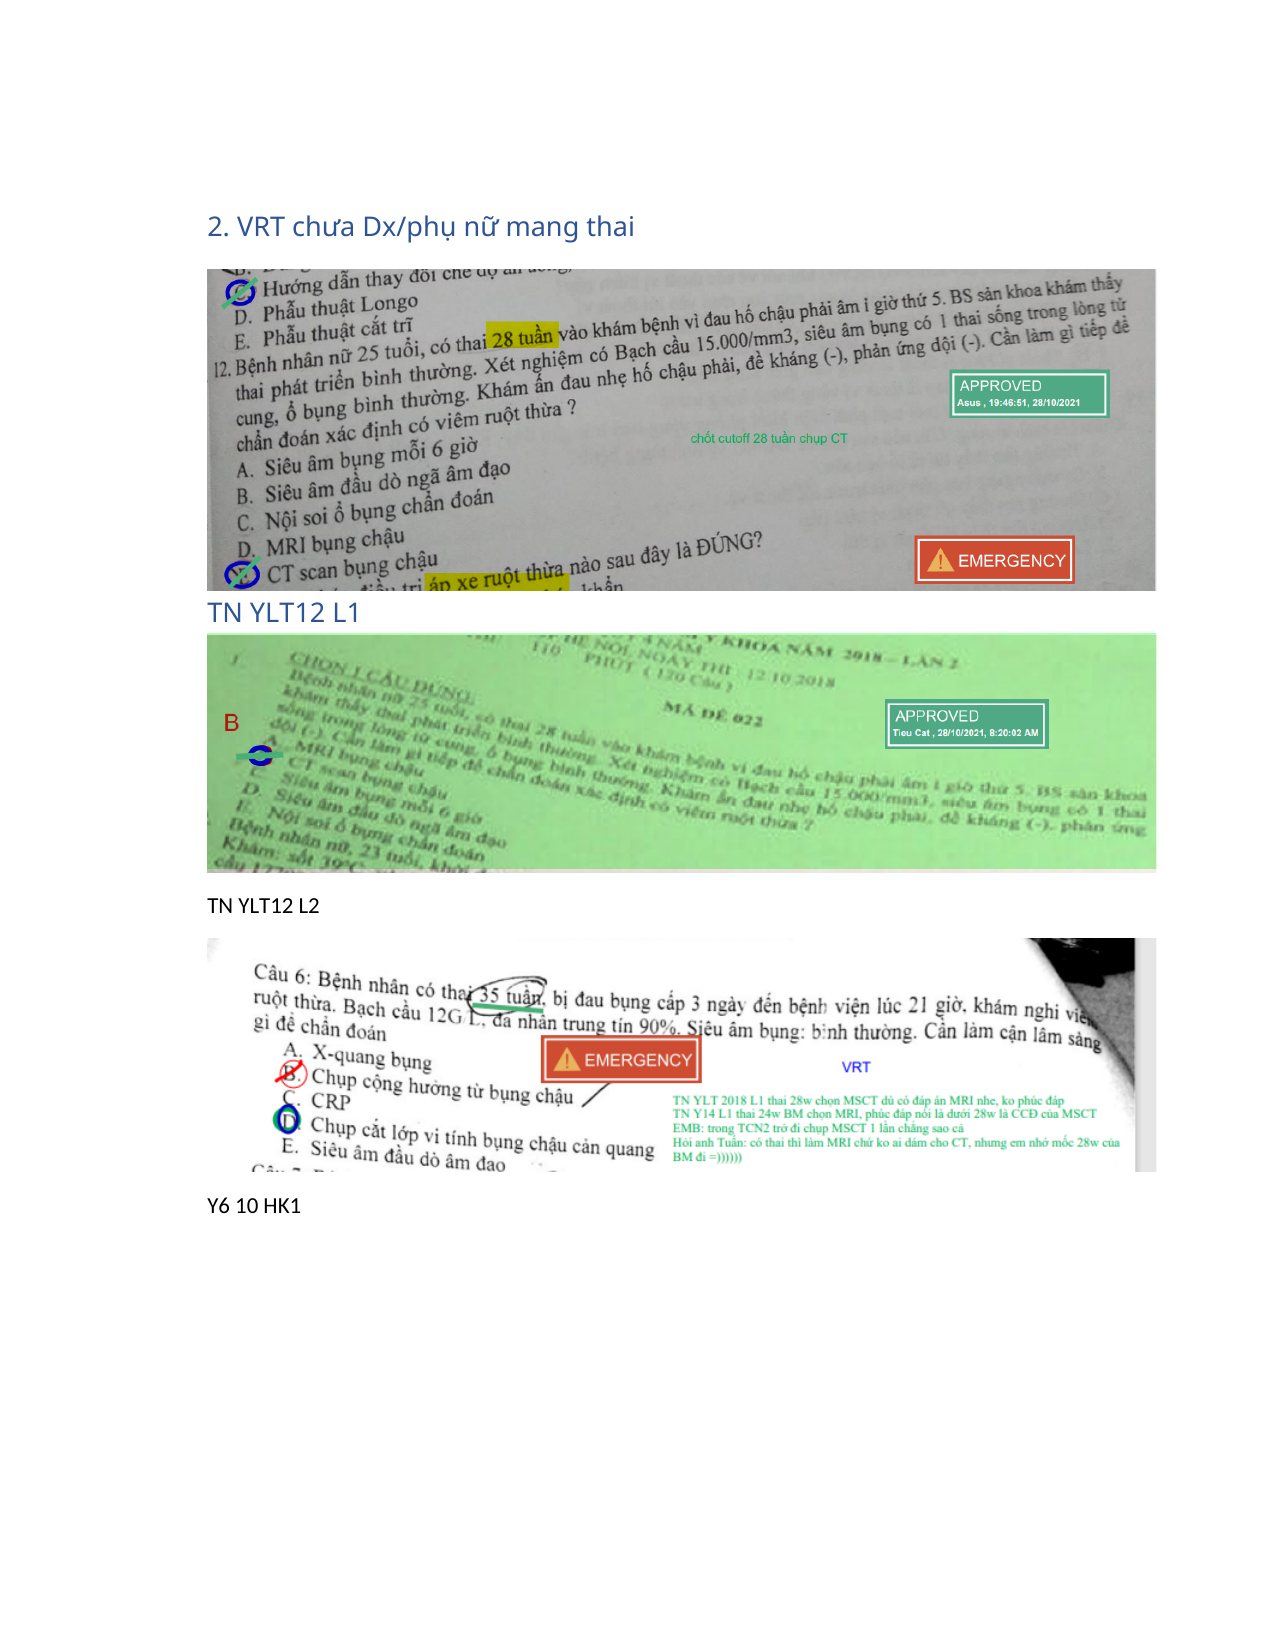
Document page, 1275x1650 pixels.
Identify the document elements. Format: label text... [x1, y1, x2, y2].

text Y6 10 HK1 [207, 1191, 1156, 1219]
picture [207, 938, 1157, 1172]
subtitle 2. VRT chưa Dx/phụ nữ mang thaiTN YLT12 L1 [207, 207, 1156, 269]
subtitle 2. VRT chưa Dx/phụ nữ mang thaiTN YLT12 L1 [207, 591, 1156, 630]
text TN YLT12 L2 [207, 891, 1156, 919]
picture [207, 633, 1157, 873]
picture [207, 269, 1157, 591]
